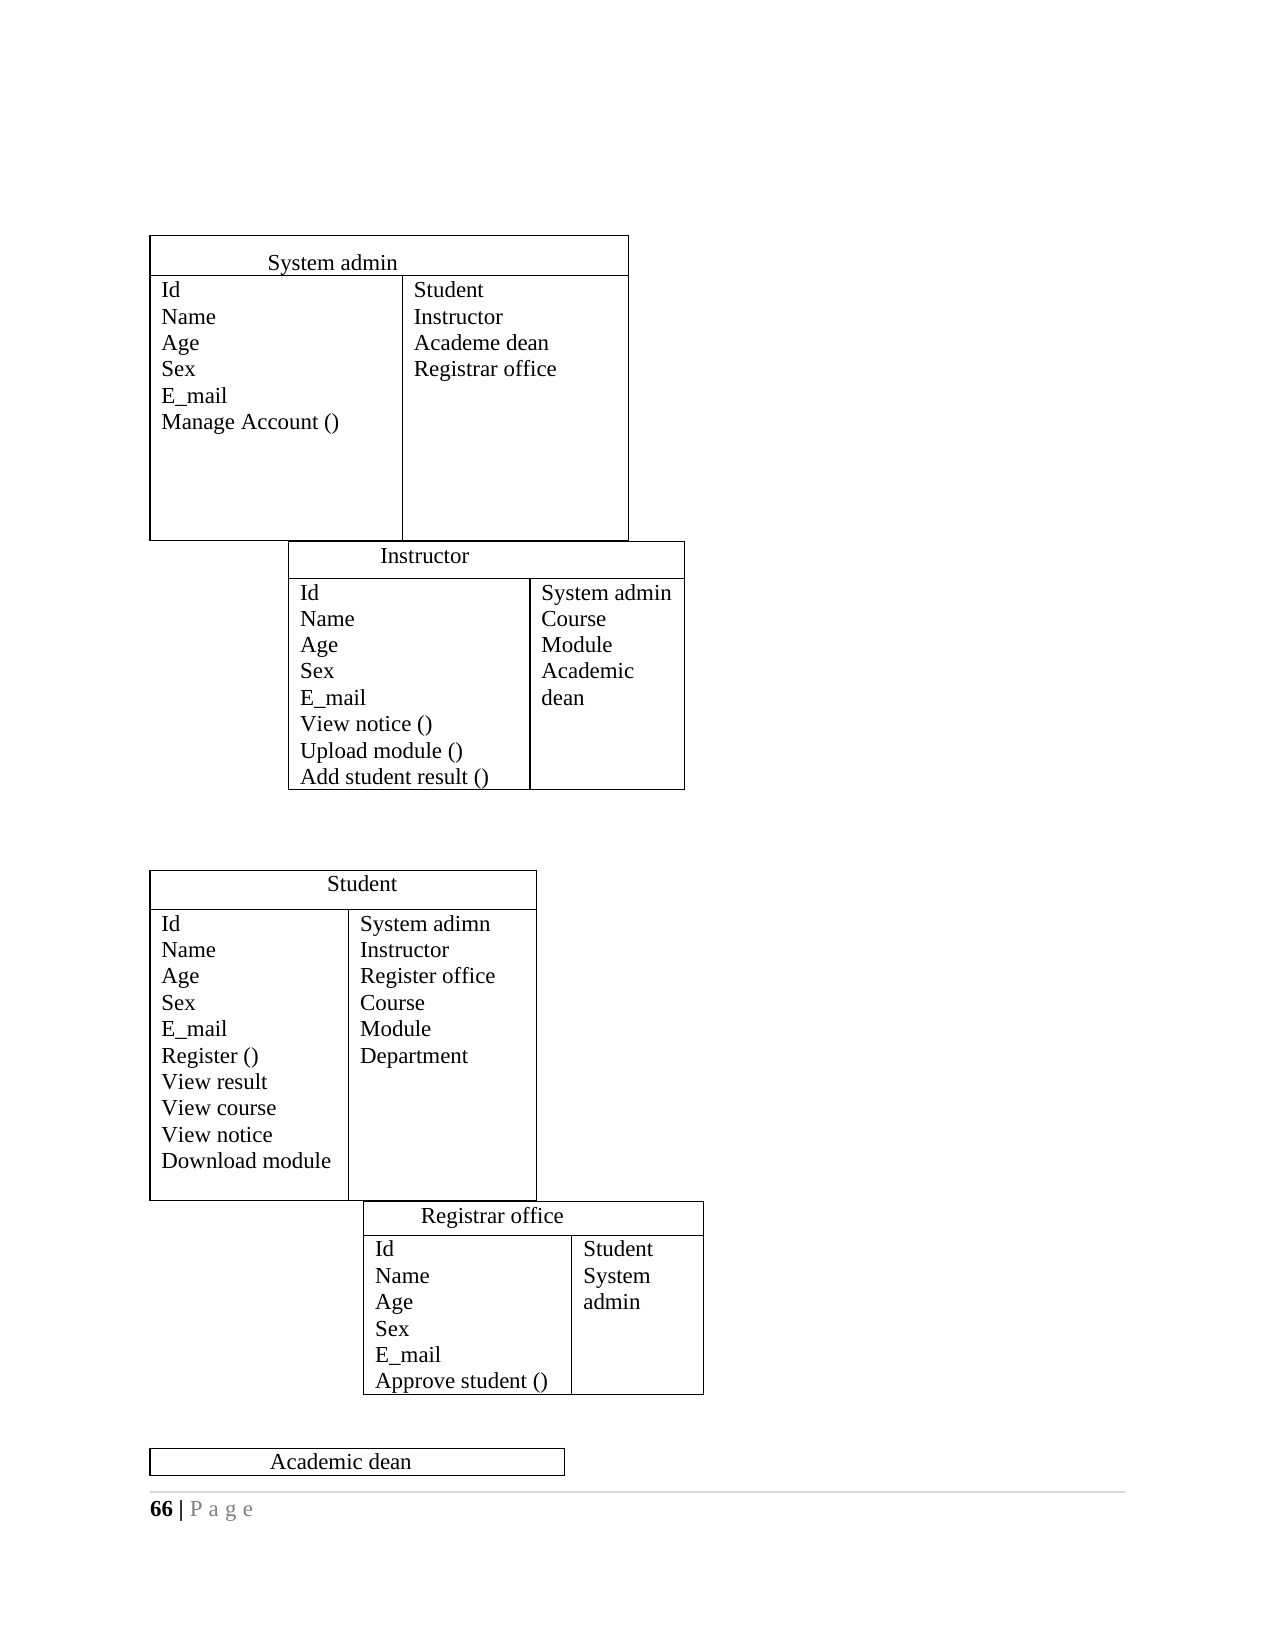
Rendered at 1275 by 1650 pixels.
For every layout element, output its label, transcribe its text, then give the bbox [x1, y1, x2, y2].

table_cell System admin Course Module Academic dean [531, 579, 684, 789]
table_cell Id Name Age Sex E_mail Manage Account () [151, 276, 402, 540]
table_cell Student System admin [572, 1236, 703, 1394]
table_cell System adimn Instructor Register office Course Module Department [349, 910, 536, 1200]
table_header Registrar office [364, 1202, 703, 1234]
table_header Instructor [289, 542, 684, 577]
table_cell Id Name Age Sex E_mail Register () View result View course View notice Download module [151, 910, 348, 1200]
table_header Student [151, 871, 536, 909]
table_header Academic dean [151, 1449, 564, 1475]
table_cell Id Name Age Sex E_mail Approve student () [364, 1236, 571, 1394]
table_header System admin [151, 236, 628, 275]
table_cell Id Name Age Sex E_mail View notice () Upload module () Add student result () [289, 579, 529, 789]
table_cell Student Instructor Academe dean Registrar office [403, 276, 628, 540]
